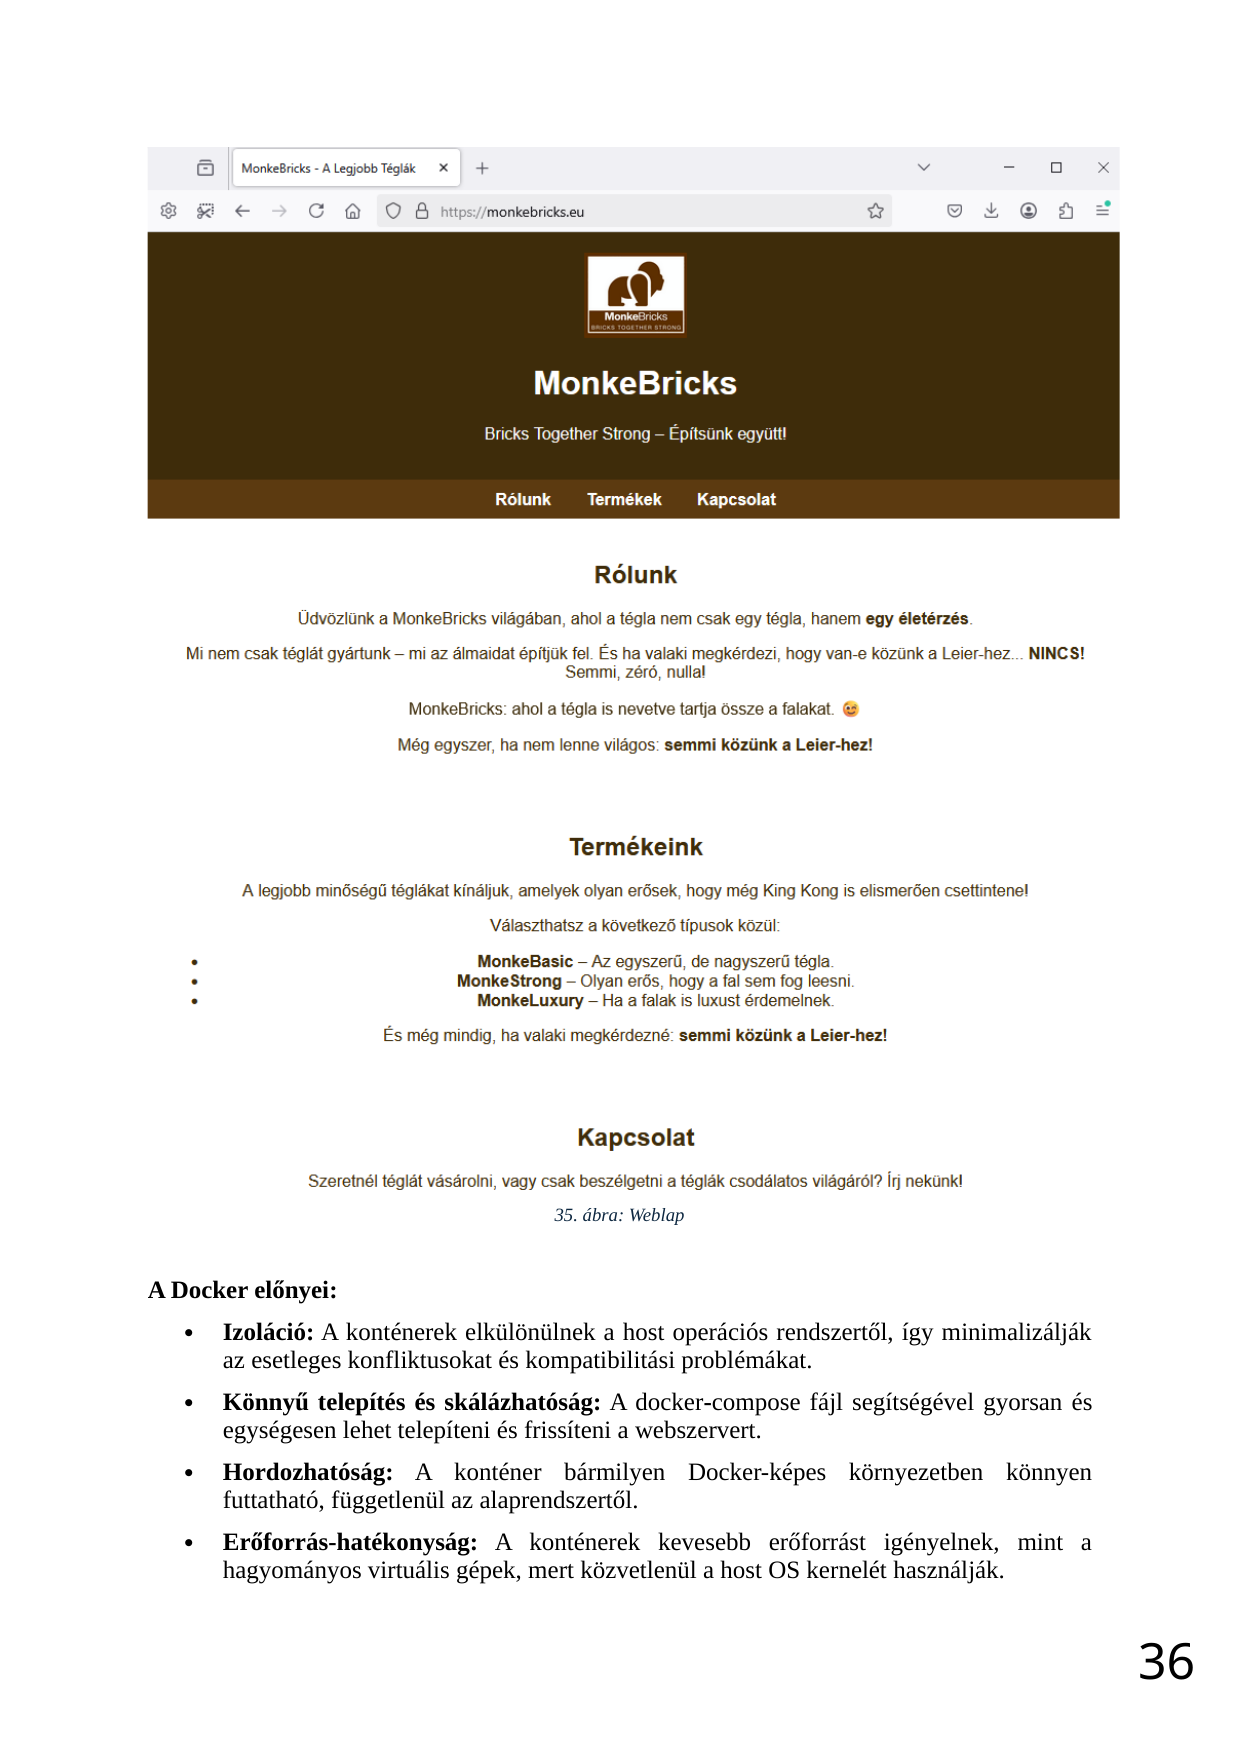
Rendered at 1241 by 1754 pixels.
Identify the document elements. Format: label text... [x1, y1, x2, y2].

picture [147, 147, 1120, 1192]
list Hordozhatóság: A konténer bármilyen Docker-képes környezetben könnyen futtatható, függetlenül az alaprendszertől. [185, 1457, 1092, 1514]
text A Docker előnyei: [148, 1276, 1092, 1304]
list Izoláció: A konténerek elkülönülnek a host operációs rendszertől, így minimalizálják az esetleges konfliktusokat és kompatibilitási problémákat. [185, 1317, 1092, 1374]
list Erőforrás-hatékonyság: A konténerek kevesebb erőforrást igényelnek, mint a hagyományos virtuális gépek, mert közvetlenül a host OS kernelét használják. [185, 1527, 1092, 1584]
list Könnyű telepítés és skálázhatóság: A docker-compose fájl segítségével gyorsan és egységesen lehet telepíteni és frissíteni a webszervert. [185, 1387, 1092, 1444]
